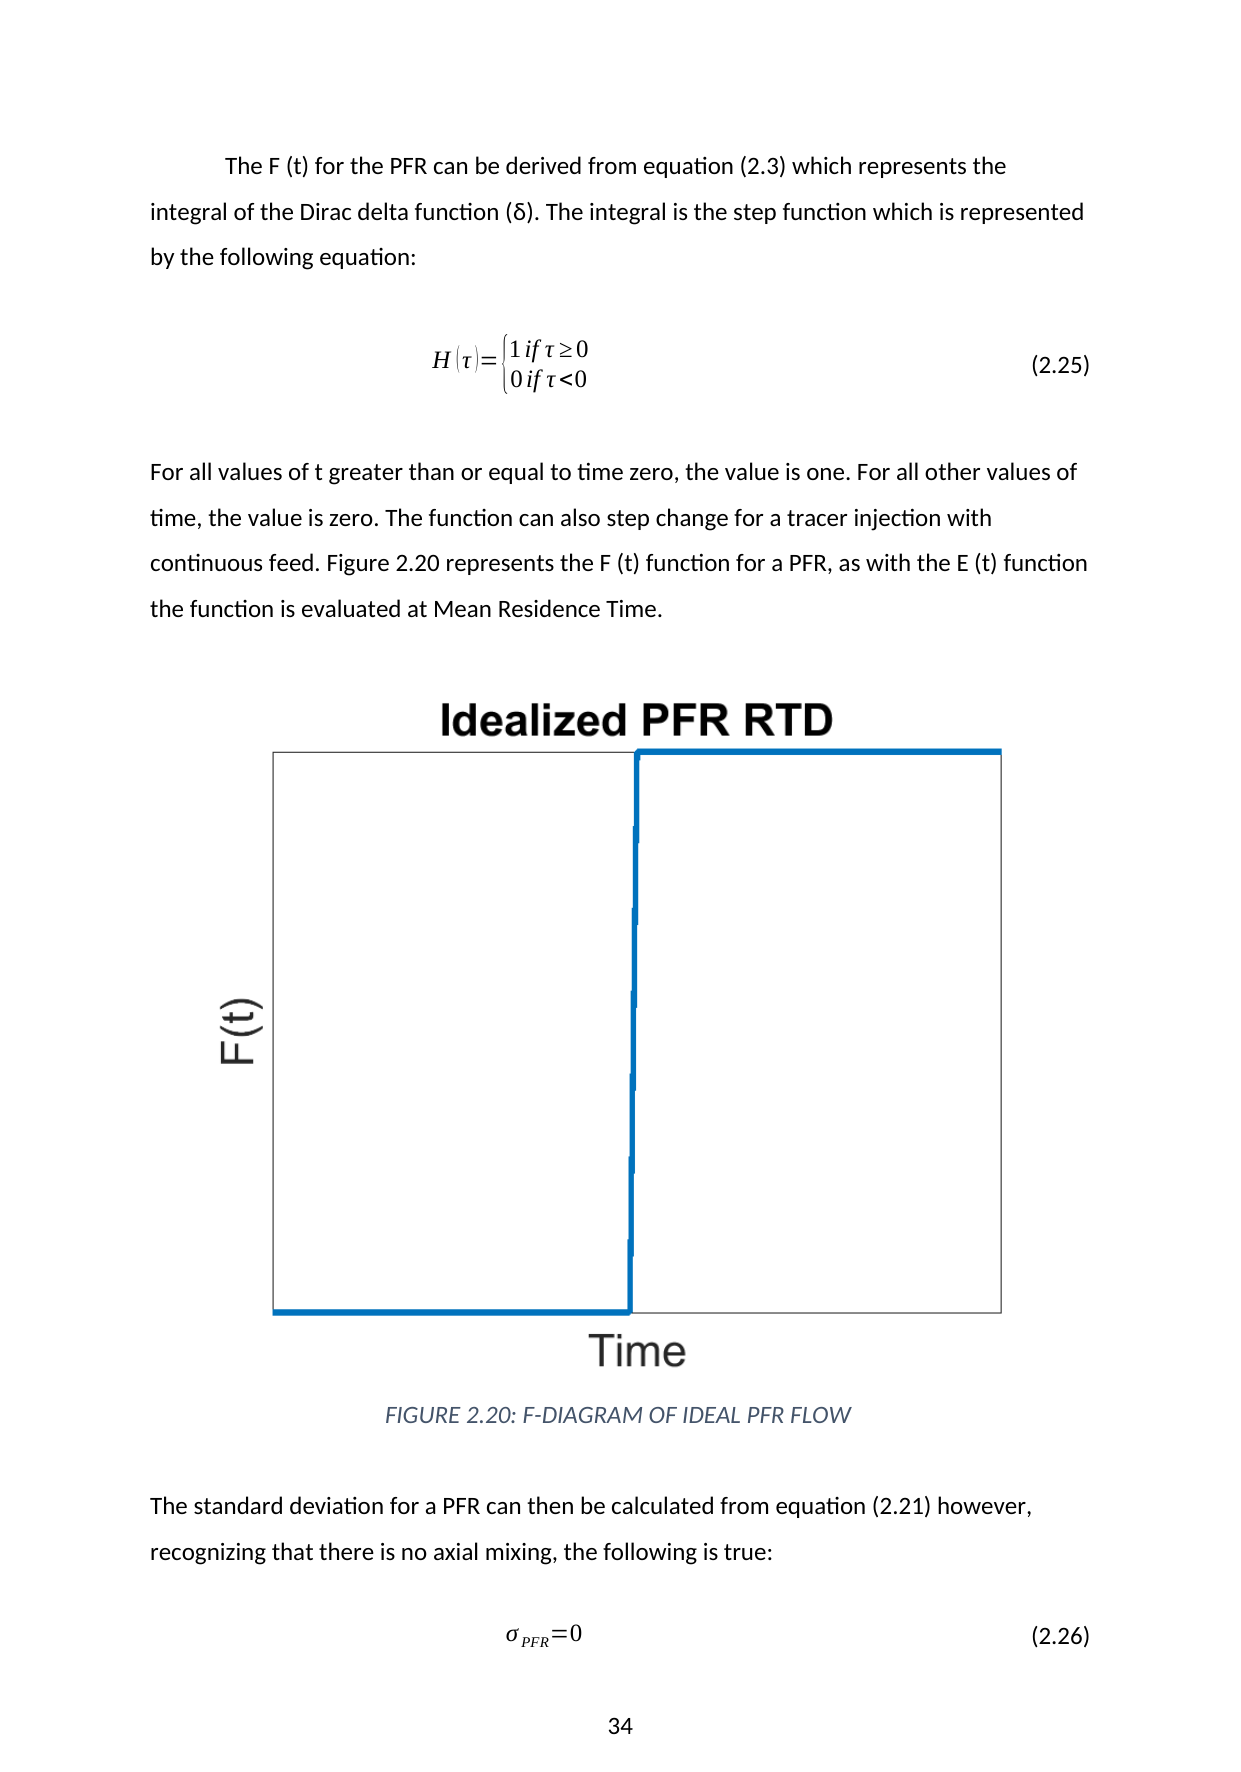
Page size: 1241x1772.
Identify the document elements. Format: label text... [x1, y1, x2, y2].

text The F (t) for the PFR can be derived from equation (2.3) which represents the integral of the Dirac delta function (δ). The integral is the step function which is represented by the following equation: [150, 150, 1090, 272]
text (2.25) [150, 333, 1090, 395]
text (2.26) [150, 1620, 1090, 1651]
text The standard deviation for a PFR can then be calculated from equation (2.21) however, recognizing that there is no axial mixing, the following is true: [150, 1490, 1090, 1567]
picture [150, 684, 1091, 1390]
